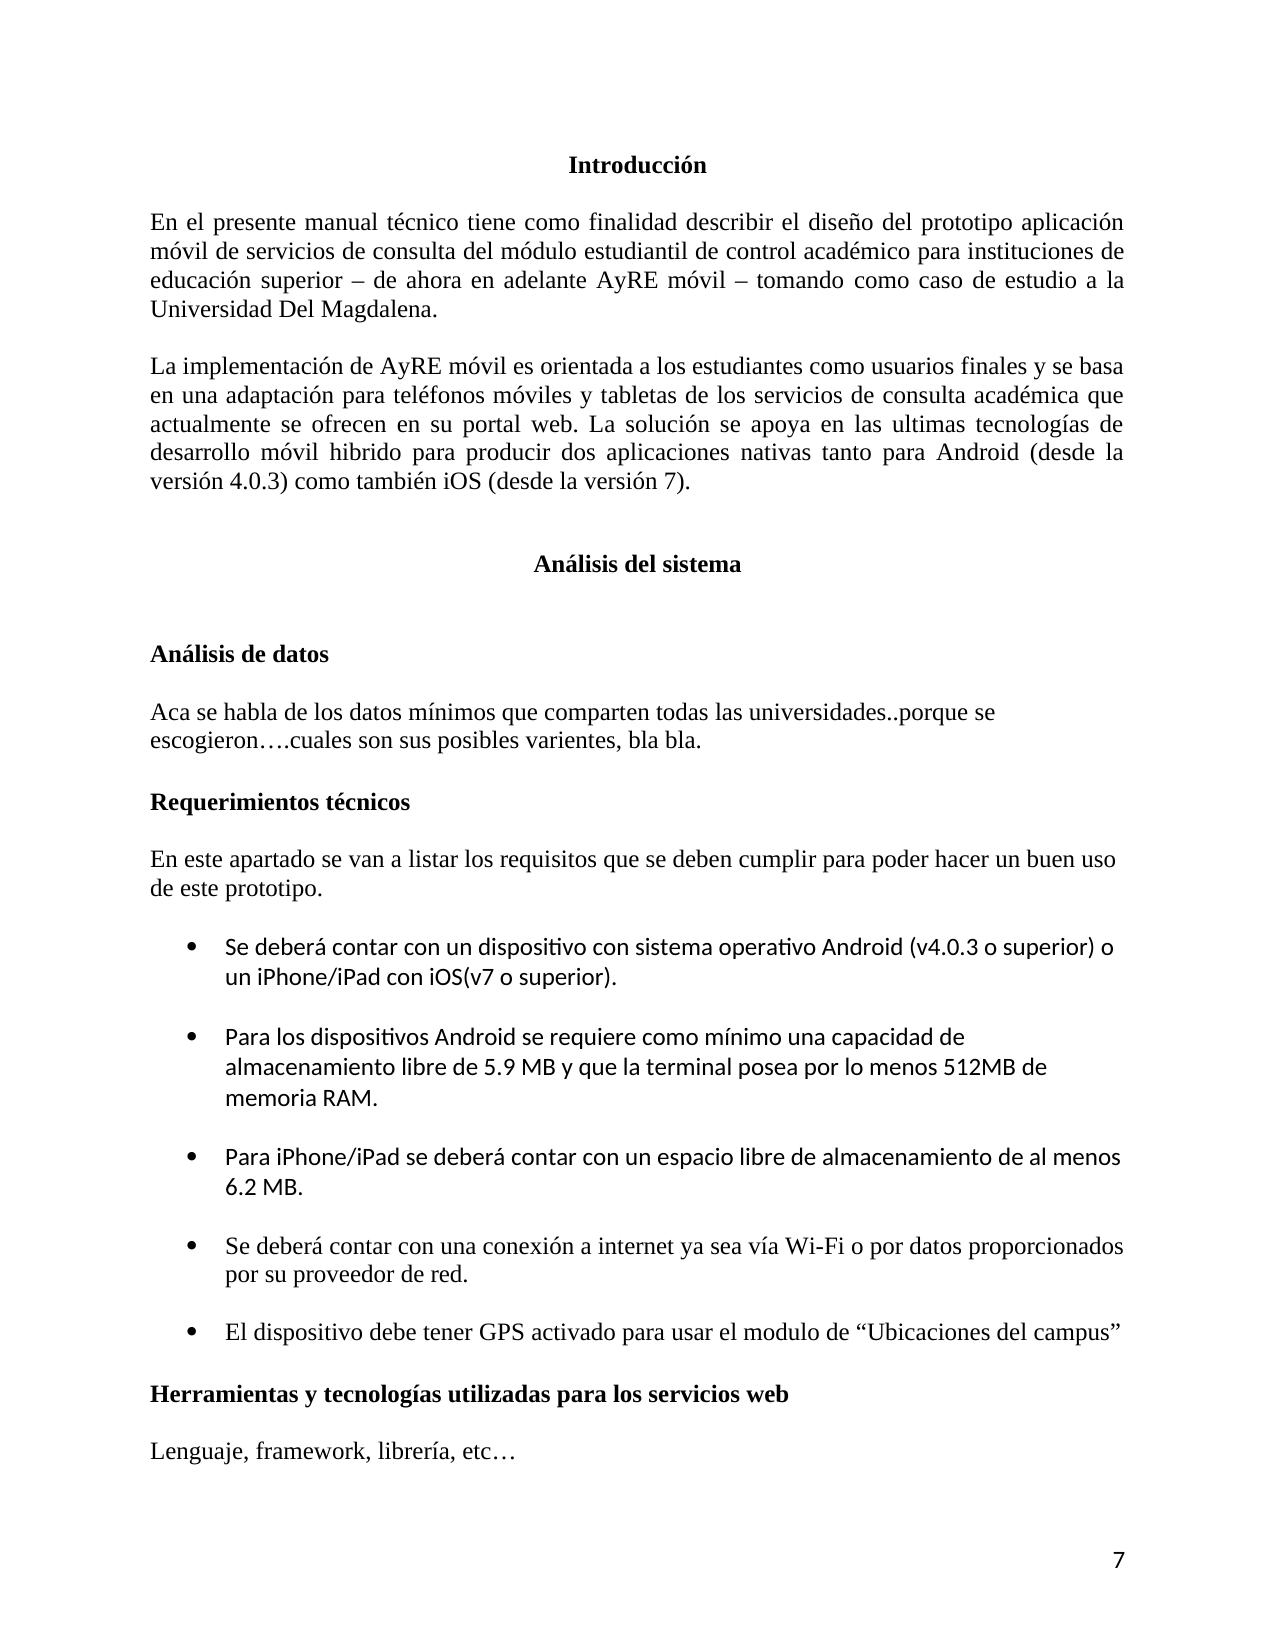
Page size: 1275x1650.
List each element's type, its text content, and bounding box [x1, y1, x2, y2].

text En este apartado se van a listar los requisitos que se deben cumplir para poder hacer un buen uso de este prototipo. [150, 844, 1125, 902]
text Aca se habla de los datos mínimos que comparten todas las universidades..porque se escogieron….cuales son sus posibles varientes, bla bla. [150, 697, 1125, 754]
list Para los dispositivos Android se requiere como mínimo una capacidad de almacenamiento libre de 5.9 MB y que la terminal posea por lo menos 512MB de memoria RAM. [187, 1021, 1125, 1112]
text Lenguaje, framework, librería, etc… [150, 1436, 1125, 1465]
list El dispositivo debe tener GPS activado para usar el modulo de “Ubicaciones del campus” [187, 1317, 1125, 1346]
subtitle Herramientas y tecnologías utilizadas para los servicios web [150, 1379, 1125, 1407]
list Para iPhone/iPad se deberá contar con un espacio libre de almacenamiento de al menos 6.2 MB. [187, 1141, 1125, 1202]
subtitle Requerimientos técnicos [150, 787, 1125, 816]
text La implementación de AyRE móvil es orientada a los estudiantes como usuarios finales y se basa en una adaptación para teléfonos móviles y tabletas de los servicios de consulta académica que actualmente se ofrecen en su portal web. La solución se apoya en las ultimas tecnologías de desarrollo móvil hibrido para producir dos aplicaciones nativas tanto para Android (desde la versión 4.0.3) como también iOS (desde la versión 7). [150, 351, 1125, 495]
list Se deberá contar con una conexión a internet ya sea vía Wi-Fi o por datos proporcionados por su proveedor de red. [187, 1231, 1125, 1288]
list Se deberá contar con un dispositivo con sistema operativo Android (v4.0.3 o superior) o un iPhone/iPad con iOS(v7 o superior). [187, 931, 1125, 992]
text En el presente manual técnico tiene como finalidad describir el diseño del prototipo aplicación móvil de servicios de consulta del módulo estudiantil de control académico para instituciones de educación superior – de ahora en adelante AyRE móvil – tomando como caso de estudio a la Universidad Del Magdalena. [150, 207, 1125, 322]
subtitle Introducción [150, 150, 1125, 179]
subtitle Análisis de datos [150, 639, 1125, 668]
subtitle Análisis del sistema [150, 549, 1125, 577]
